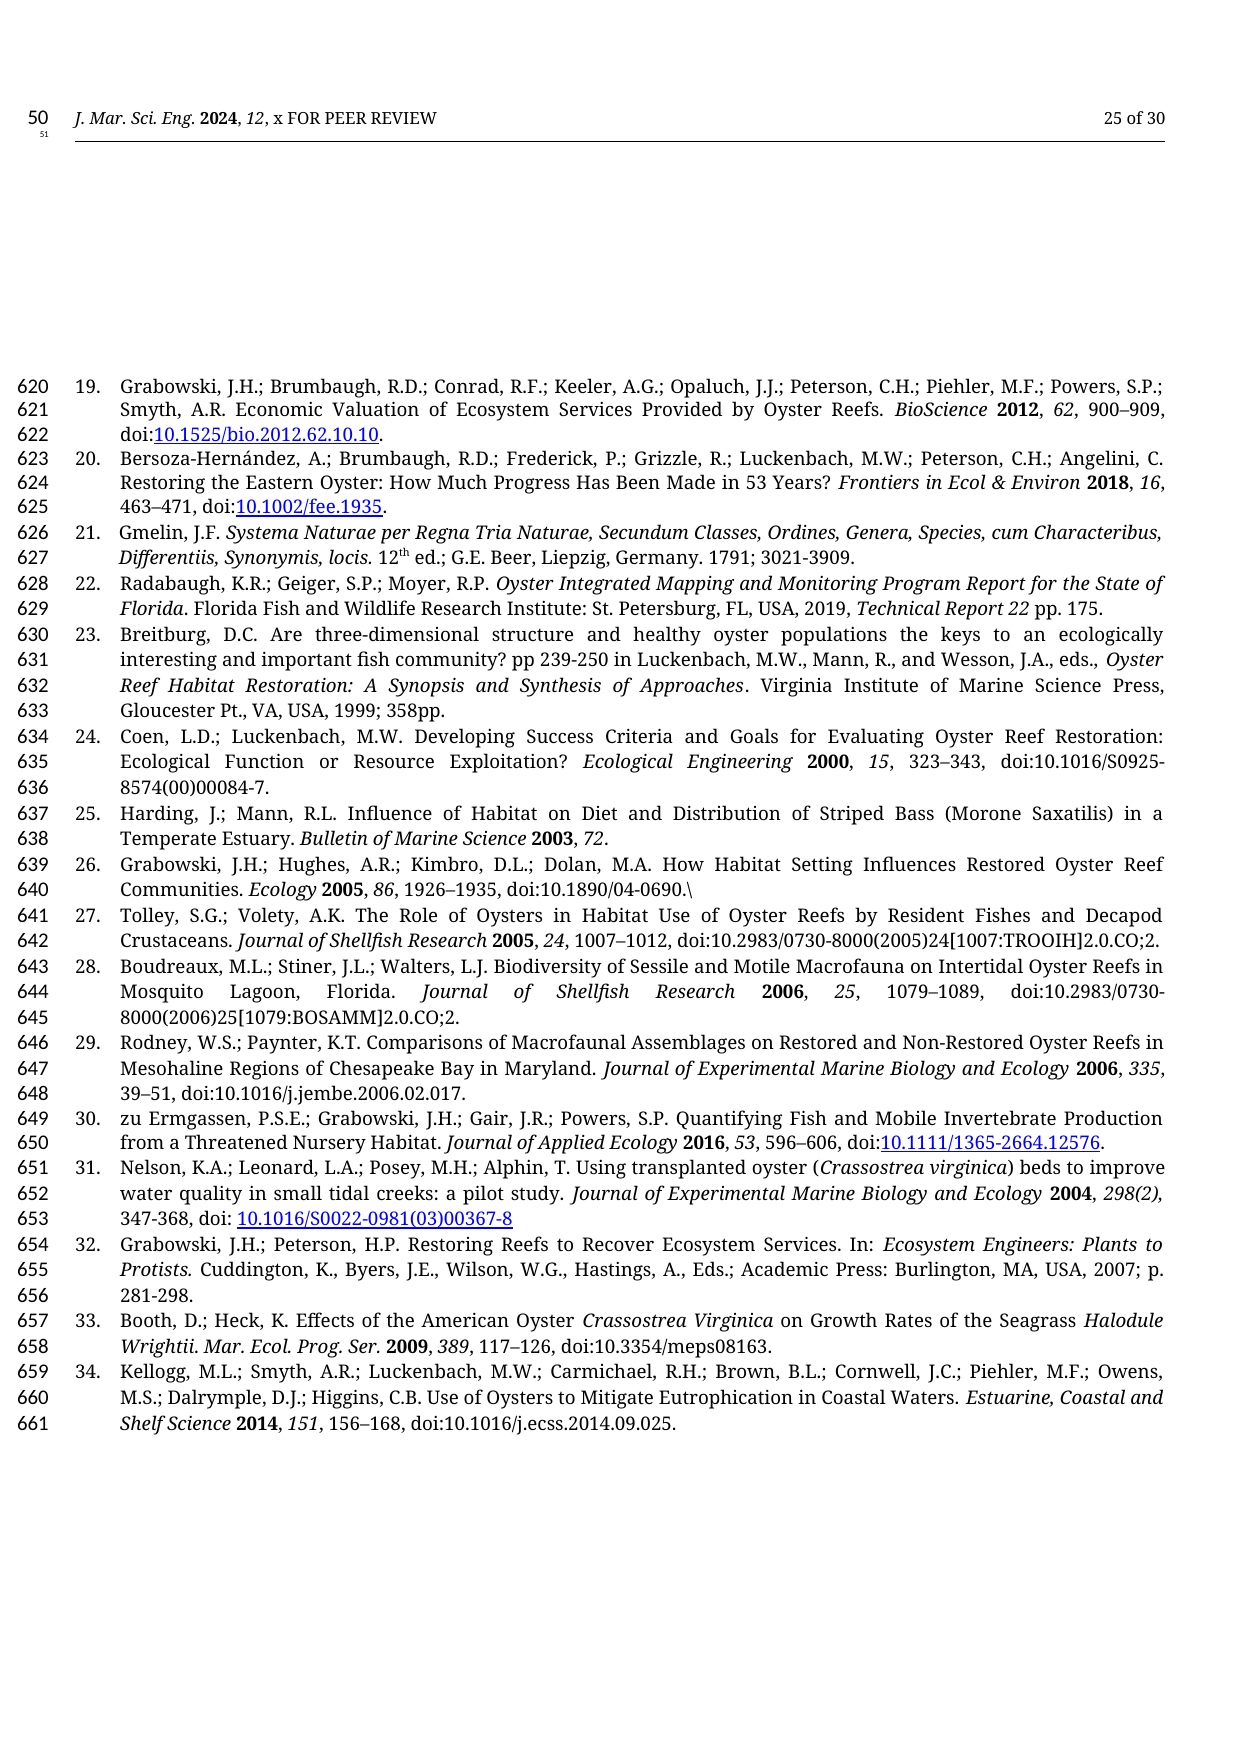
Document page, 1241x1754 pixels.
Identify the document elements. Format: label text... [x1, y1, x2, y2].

list Grabowski, J.H.; Brumbaugh, R.D.; Conrad, R.F.; Keeler, A.G.; Opaluch, J.J.; Peterson, C.H.; Piehler, M.F.; Powers, S.P.; Smyth, A.R. Economic Valuation of Ecosystem Services Provided by Oyster Reefs. BioScience 2012, 62, 900–909, doi:10.1525/bio.2012.62.10.10. [75, 374, 1165, 446]
list Grabowski, J.H.; Peterson, H.P. Restoring Reefs to Recover Ecosystem Services. In: Ecosystem Engineers: Plants to Protists. Cuddington, K., Byers, J.E., Wilson, W.G., Hastings, A., Eds.; Academic Press: Burlington, MA, USA, 2007; p. 281-298. [75, 1231, 1165, 1308]
list Kellogg, M.L.; Smyth, A.R.; Luckenbach, M.W.; Carmichael, R.H.; Brown, B.L.; Cornwell, J.C.; Piehler, M.F.; Owens, M.S.; Dalrymple, D.J.; Higgins, C.B. Use of Oysters to Mitigate Eutrophication in Coastal Waters. Estuarine, Coastal and Shelf Science 2014, 151, 156–168, doi:10.1016/j.ecss.2014.09.025. [75, 1359, 1165, 1435]
list zu Ermgassen, P.S.E.; Grabowski, J.H.; Gair, J.R.; Powers, S.P. Quantifying Fish and Mobile Invertebrate Production from a Threatened Nursery Habitat. Journal of Applied Ecology 2016, 53, 596–606, doi:10.1111/1365-2664.12576. [75, 1106, 1165, 1154]
list Gmelin, J.F. Systema Naturae per Regna Tria Naturae, Secundum Classes, Ordines, Genera, Species, cum Characteribus, Differentiis, Synonymis, locis. 12th ed.; G.E. Beer, Liepzig, Germany. 1791; 3021-3909. [75, 519, 1165, 570]
list Rodney, W.S.; Paynter, K.T. Comparisons of Macrofaunal Assemblages on Restored and Non-Restored Oyster Reefs in Mesohaline Regions of Chesapeake Bay in Maryland. Journal of Experimental Marine Biology and Ecology 2006, 335, 39–51, doi:10.1016/j.jembe.2006.02.017. [75, 1029, 1165, 1106]
list Nelson, K.A.; Leonard, L.A.; Posey, M.H.; Alphin, T. Using transplanted oyster (Crassostrea virginica) beds to improve water quality in small tidal creeks: a pilot study. Journal of Experimental Marine Biology and Ecology 2004, 298(2), 347-368, doi: 10.1016/S0022-0981(03)00367-8 [75, 1154, 1165, 1231]
list Coen, L.D.; Luckenbach, M.W. Developing Success Criteria and Goals for Evaluating Oyster Reef Restoration: Ecological Function or Resource Exploitation? Ecological Engineering 2000, 15, 323–343, doi:10.1016/S0925-8574(00)00084-7. [75, 723, 1165, 800]
list Radabaugh, K.R.; Geiger, S.P.; Moyer, R.P. Oyster Integrated Mapping and Monitoring Program Report for the State of Florida. Florida Fish and Wildlife Research Institute: St. Petersburg, FL, USA, 2019, Technical Report 22 pp. 175. [75, 570, 1165, 621]
list Breitburg, D.C. Are three-dimensional structure and healthy oyster populations the keys to an ecologically interesting and important fish community? pp 239-250 in Luckenbach, M.W., Mann, R., and Wesson, J.A., eds., Oyster Reef Habitat Restoration: A Synopsis and Synthesis of Approaches. Virginia Institute of Marine Science Press, Gloucester Pt., VA, USA, 1999; 358pp. [75, 621, 1165, 723]
list Grabowski, J.H.; Hughes, A.R.; Kimbro, D.L.; Dolan, M.A. How Habitat Setting Influences Restored Oyster Reef Communities. Ecology 2005, 86, 1926–1935, doi:10.1890/04-0690.\ [75, 851, 1165, 902]
list Booth, D.; Heck, K. Effects of the American Oyster Crassostrea Virginica on Growth Rates of the Seagrass Halodule Wrightii. Mar. Ecol. Prog. Ser. 2009, 389, 117–126, doi:10.3354/meps08163. [75, 1308, 1165, 1359]
list Harding, J.; Mann, R.L. Influence of Habitat on Diet and Distribution of Striped Bass (Morone Saxatilis) in a Temperate Estuary. Bulletin of Marine Science 2003, 72. [75, 800, 1165, 851]
list Tolley, S.G.; Volety, A.K. The Role of Oysters in Habitat Use of Oyster Reefs by Resident Fishes and Decapod Crustaceans. Journal of Shellfish Research 2005, 24, 1007–1012, doi:10.2983/0730-8000(2005)24[1007:TROOIH]2.0.CO;2. [75, 902, 1165, 953]
list Bersoza-Hernández, A.; Brumbaugh, R.D.; Frederick, P.; Grizzle, R.; Luckenbach, M.W.; Peterson, C.H.; Angelini, C. Restoring the Eastern Oyster: How Much Progress Has Been Made in 53 Years? Frontiers in Ecol & Environ 2018, 16, 463–471, doi:10.1002/fee.1935. [75, 446, 1165, 519]
list Boudreaux, M.L.; Stiner, J.L.; Walters, L.J. Biodiversity of Sessile and Motile Macrofauna on Intertidal Oyster Reefs in Mosquito Lagoon, Florida. Journal of Shellfish Research 2006, 25, 1079–1089, doi:10.2983/0730-8000(2006)25[1079:BOSAMM]2.0.CO;2. [75, 953, 1165, 1029]
